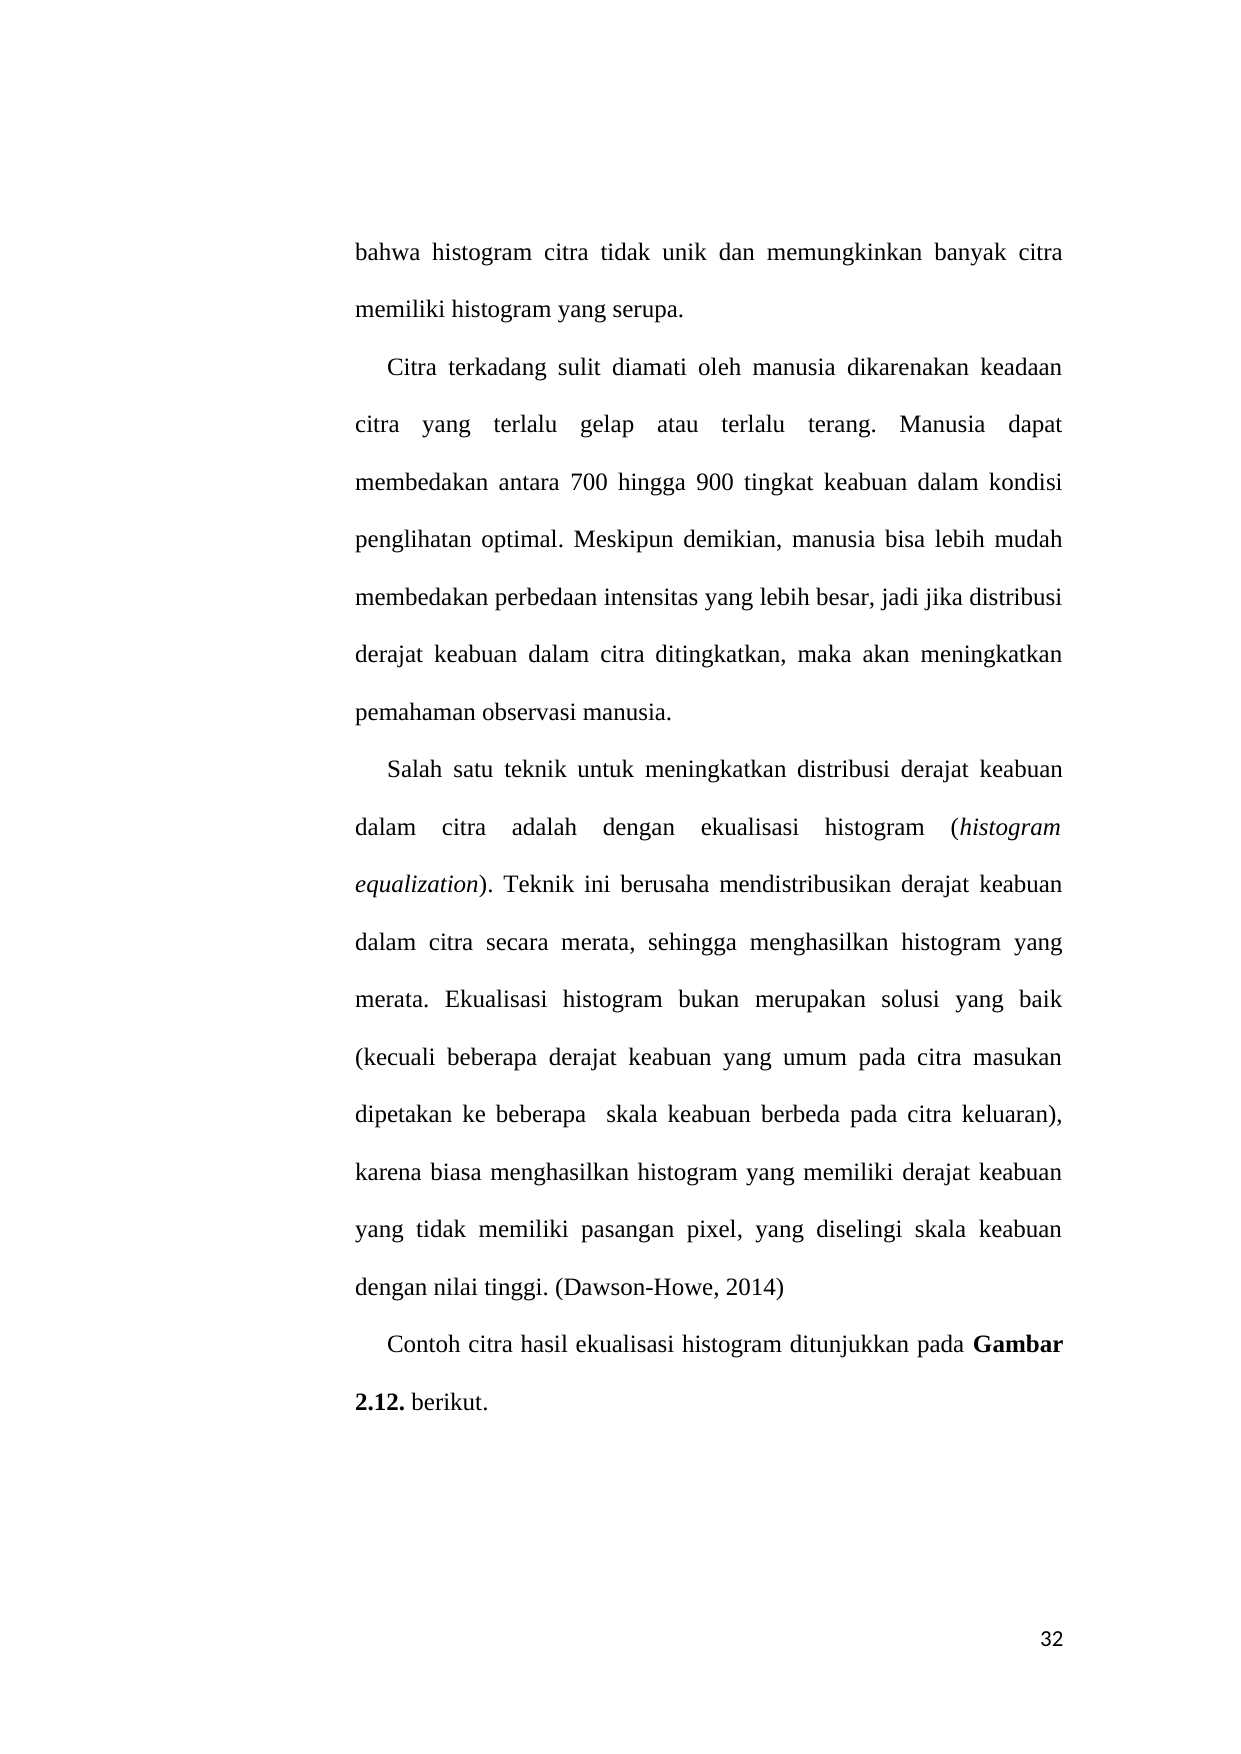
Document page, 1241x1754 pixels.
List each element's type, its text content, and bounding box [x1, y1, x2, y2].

text Salah satu teknik untuk meningkatkan distribusi derajat keabuan dalam citra adalah dengan ekualisasi histogram (histogram equalization). Teknik ini berusaha mendistribusikan derajat keabuan dalam citra secara merata, sehingga menghasilkan histogram yang merata. Ekualisasi histogram bukan merupakan solusi yang baik (kecuali beberapa derajat keabuan yang umum pada citra masukan dipetakan ke beberapa skala keabuan berbeda pada citra keluaran), karena biasa menghasilkan histogram yang memiliki derajat keabuan yang tidak memiliki pasangan pixel, yang diselingi skala keabuan dengan nilai tinggi. [355, 754, 1063, 1301]
text Contoh citra hasil ekualisasi histogram ditunjukkan pada Gambar 2.12. berikut. [355, 1329, 1063, 1416]
text Citra terkadang sulit diamati oleh manusia dikarenakan keadaan citra yang terlalu gelap atau terlalu terang. Manusia dapat membedakan antara 700 hingga 900 tingkat keabuan dalam kondisi penglihatan optimal. Meskipun demikian, manusia bisa lebih mudah membedakan perbedaan intensitas yang lebih besar, jadi jika distribusi derajat keabuan dalam citra ditingkatkan, maka akan meningkatkan pemahaman observasi manusia. [355, 352, 1063, 726]
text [355, 237, 1063, 323]
